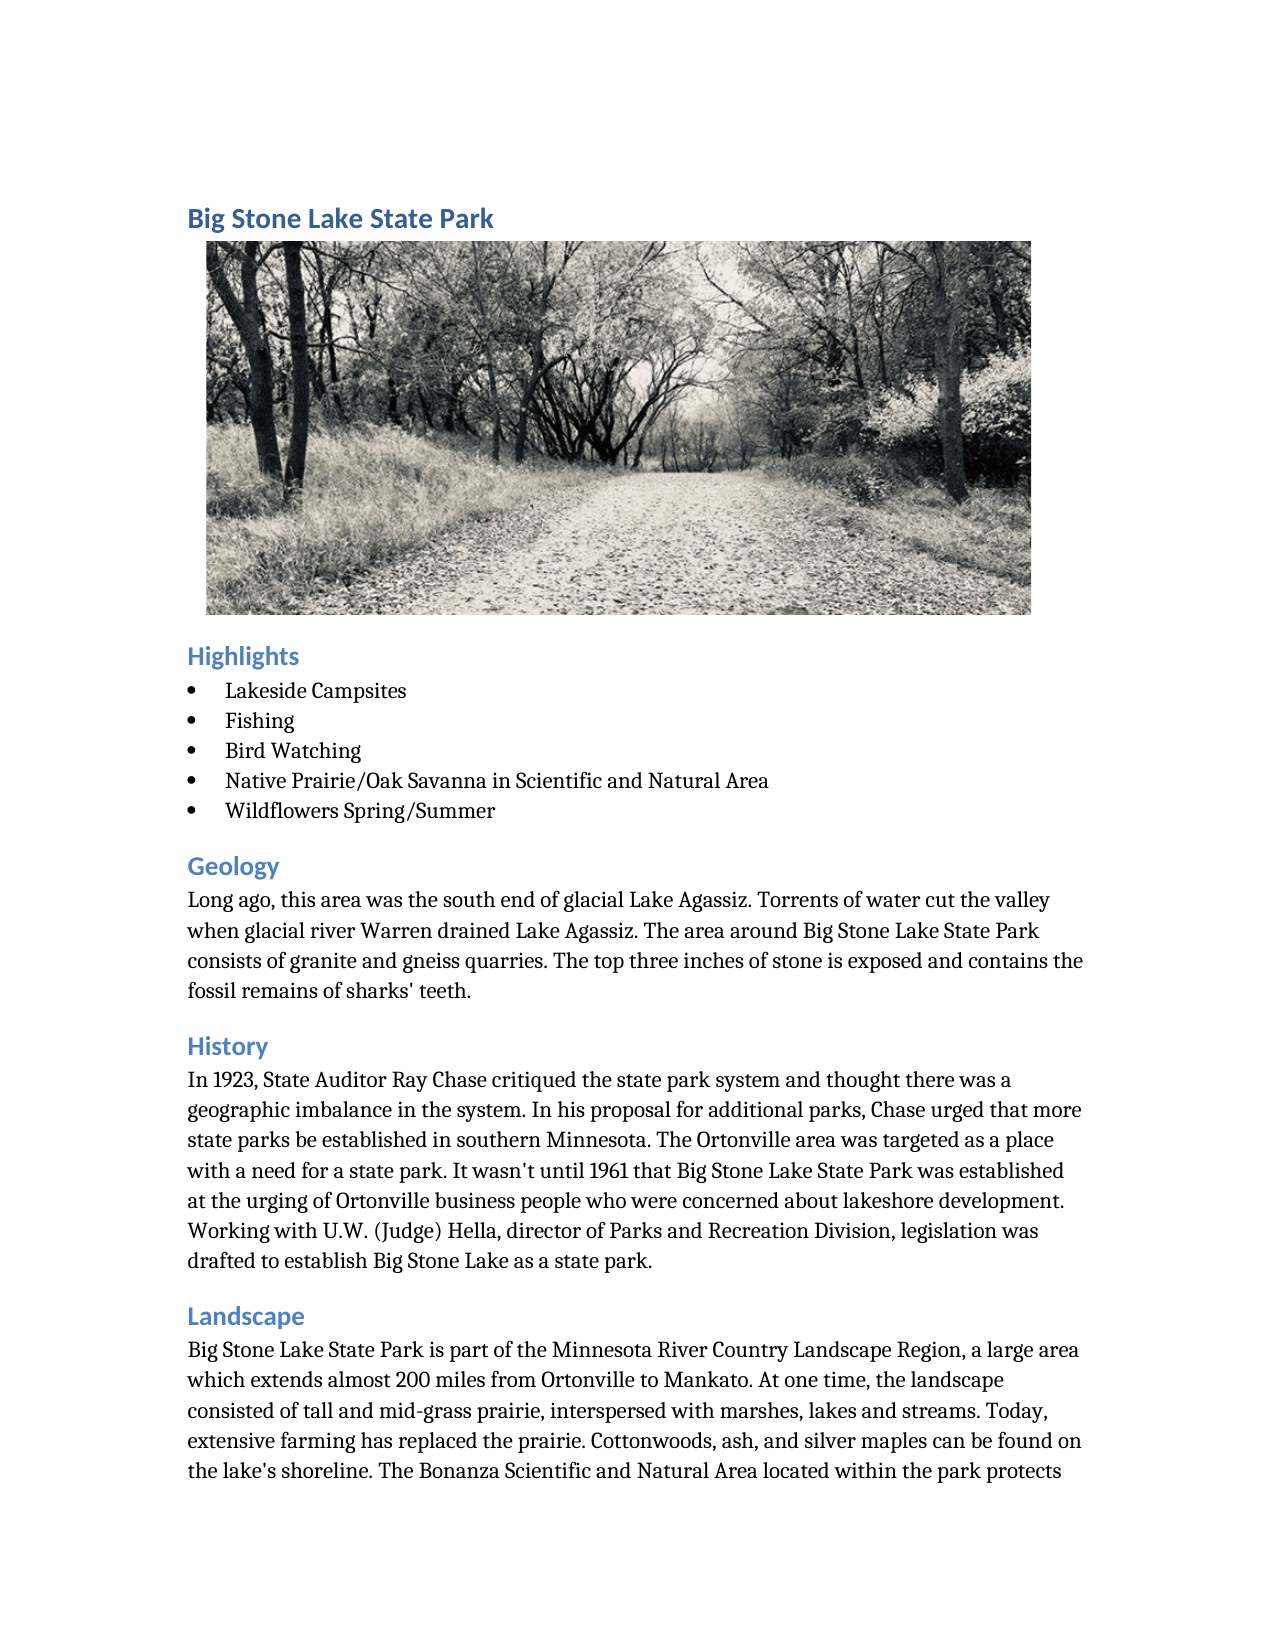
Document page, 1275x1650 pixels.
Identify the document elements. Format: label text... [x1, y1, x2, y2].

list Native Prairie/Oak Savanna in Scientific and Natural Area [187, 768, 1087, 794]
subtitle Geology [187, 849, 1087, 882]
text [187, 1337, 1087, 1484]
text In 1923, State Auditor Ray Chase critiqued the state park system and thought there was a geographic imbalance in the system. In his proposal for additional parks, Chase urged that more state parks be established in southern Minnesota. The Ortonville area was targeted as a place with a need for a state park. It wasn't until 1961 that Big Stone Lake State Park was established at the urging of Ortonville business people who were concerned about lakeshore development. Working with U.W. (Judge) Hella, director of Parks and Recreation Division, legislation was drafted to establish Big Stone Lake as a state park. [187, 1067, 1087, 1274]
picture [206, 241, 1032, 615]
subtitle Highlights [187, 639, 1087, 673]
list Wildflowers Spring/Summer [187, 798, 1087, 825]
subtitle Landscape [187, 1299, 1087, 1332]
list Fishing [187, 708, 1087, 734]
subtitle History [187, 1029, 1087, 1062]
subtitle Big Stone Lake State Park [187, 200, 1087, 236]
list Bird Watching [187, 738, 1087, 764]
list Lakeside Campsites [187, 677, 1087, 704]
text Long ago, this area was the south end of glacial Lake Agassiz. Torrents of water cut the valley when glacial river Warren drained Lake Agassiz. The area around Big Stone Lake State Park consists of granite and gneiss quarries. The top three inches of stone is exposed and contains the fossil remains of sharks' teeth. [187, 887, 1087, 1004]
